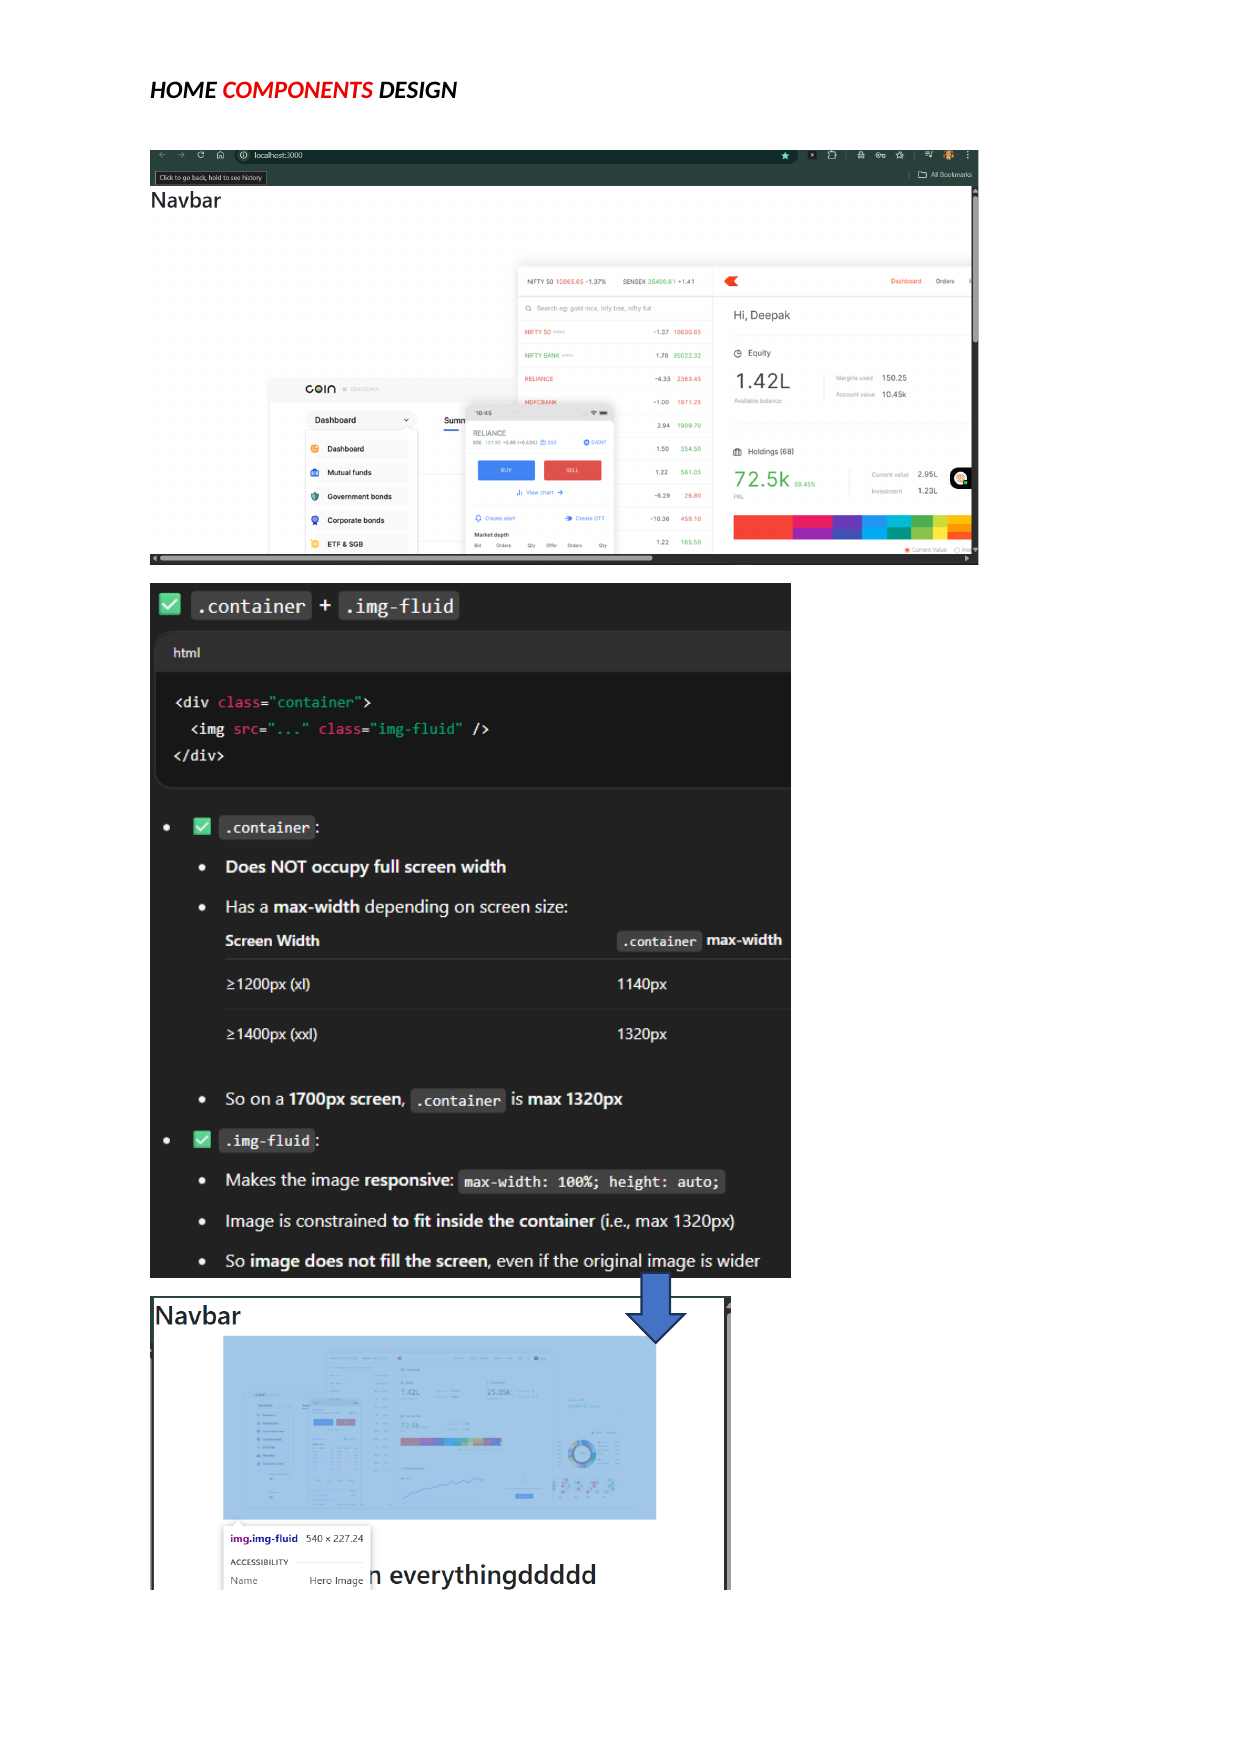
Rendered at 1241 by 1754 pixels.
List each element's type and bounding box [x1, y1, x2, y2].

picture [150, 583, 791, 1278]
picture [150, 150, 979, 565]
picture [150, 1296, 731, 1590]
